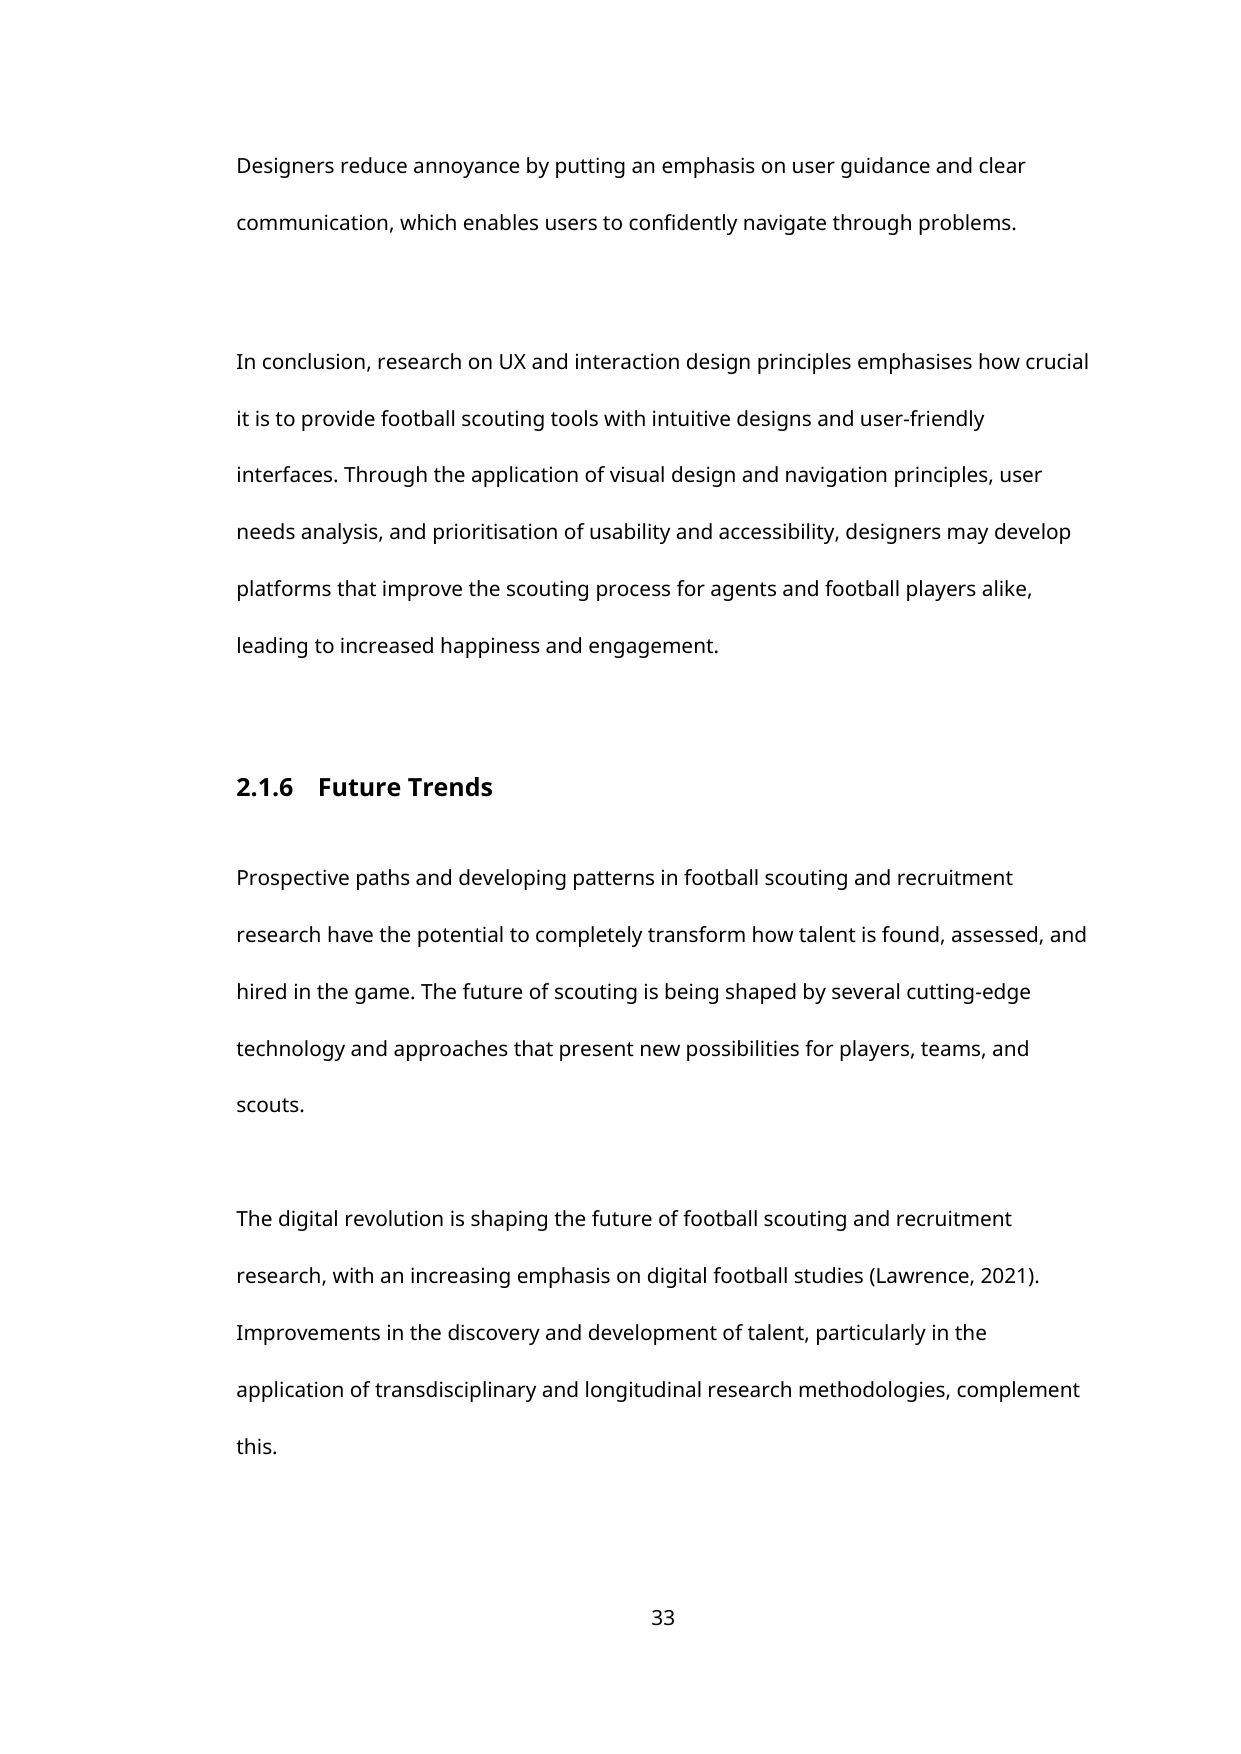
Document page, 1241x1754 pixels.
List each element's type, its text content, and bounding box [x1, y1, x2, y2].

text Prospective paths and developing patterns in football scouting and recruitment research have the potential to completely transform how talent is found, assessed, and hired in the game. The future of scouting is being shaped by several cutting-edge technology and approaches that present new possibilities for players, teams, and scouts. [236, 863, 1090, 1119]
subtitle Future Trends [236, 770, 1090, 804]
text In conclusion, research on UX and interaction design principles emphasises how crucial it is to provide football scouting tools with intuitive designs and user-friendly interfaces. Through the application of visual design and navigation principles, user needs analysis, and prioritisation of usability and accessibility, designers may develop platforms that improve the scouting process for agents and football players alike, leading to increased happiness and engagement. [236, 347, 1090, 660]
text The digital revolution is shaping the future of football scouting and recruitment research, with an increasing emphasis on digital football studies (Lawrence, 2021). Improvements in the discovery and development of talent, particularly in the application of transdisciplinary and longitudinal research methodologies, complement this. [236, 1204, 1090, 1460]
text Designers reduce annoyance by putting an emphasis on user guidance and clear communication, which enables users to confidently navigate through problems. [236, 151, 1090, 237]
